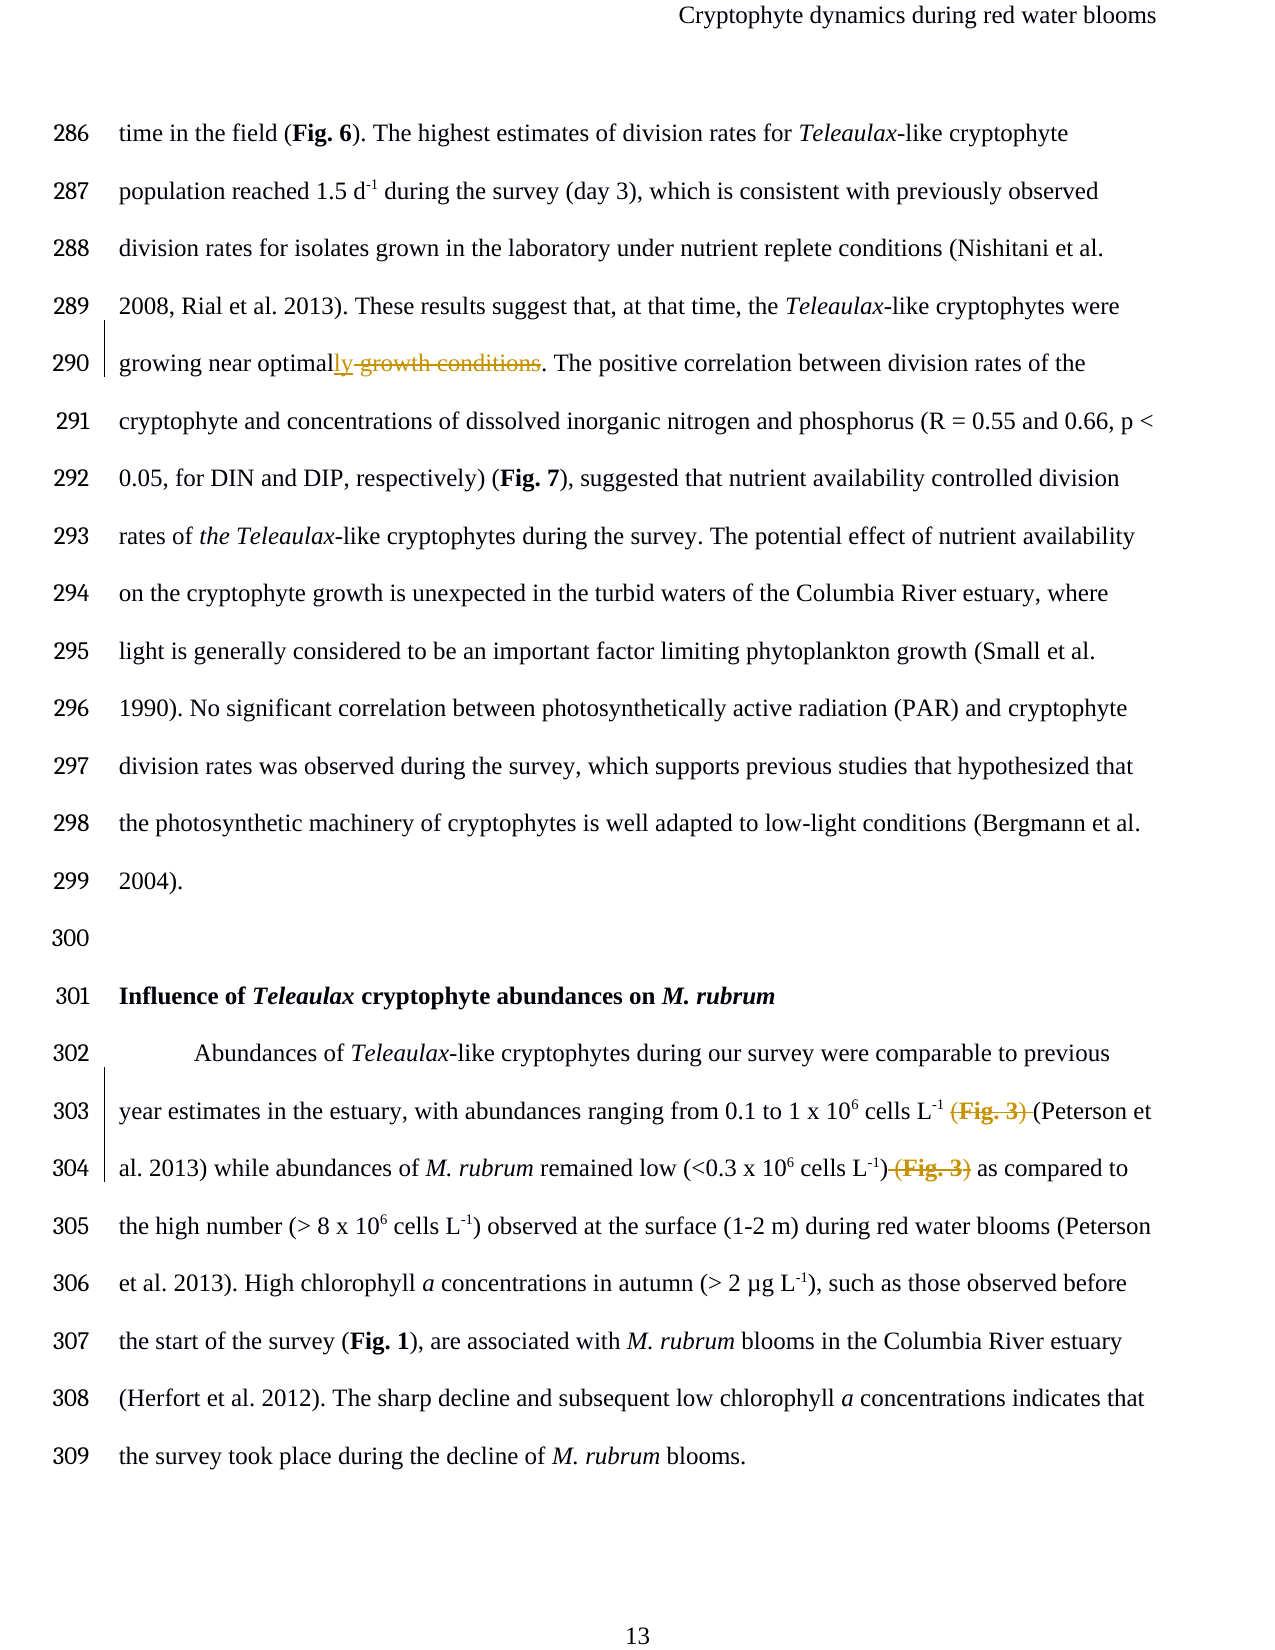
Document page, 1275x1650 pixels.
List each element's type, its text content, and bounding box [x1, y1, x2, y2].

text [118, 118, 1156, 895]
text Influence of Teleaulax cryptophyte abundances on M. rubrum [118, 981, 1156, 1010]
text Abundances of Teleaulax-like cryptophytes during our survey were comparable to previous year estimates in the estuary, with abundances ranging from 0.1 to 1 x 106 cells L-1 (Peterson et al. 2013) while abundances of M. rubrum remained low (<0.3 x 106 cells L-1) as compared to the high number (> 8 x 106 cells L-1) observed at the surface (1-2 m) during red water blooms (Peterson et al. 2013). High chlorophyll a concentrations in autumn (> 2 µg L-1), such as those observed before the start of the survey (Fig. 1), are associated with M. rubrum blooms in the Columbia River estuary (Herfort et al. 2012). The sharp decline and subsequent low chlorophyll a concentrations indicates that the survey took place during the decline of M. rubrum blooms. [118, 1038, 1156, 1470]
